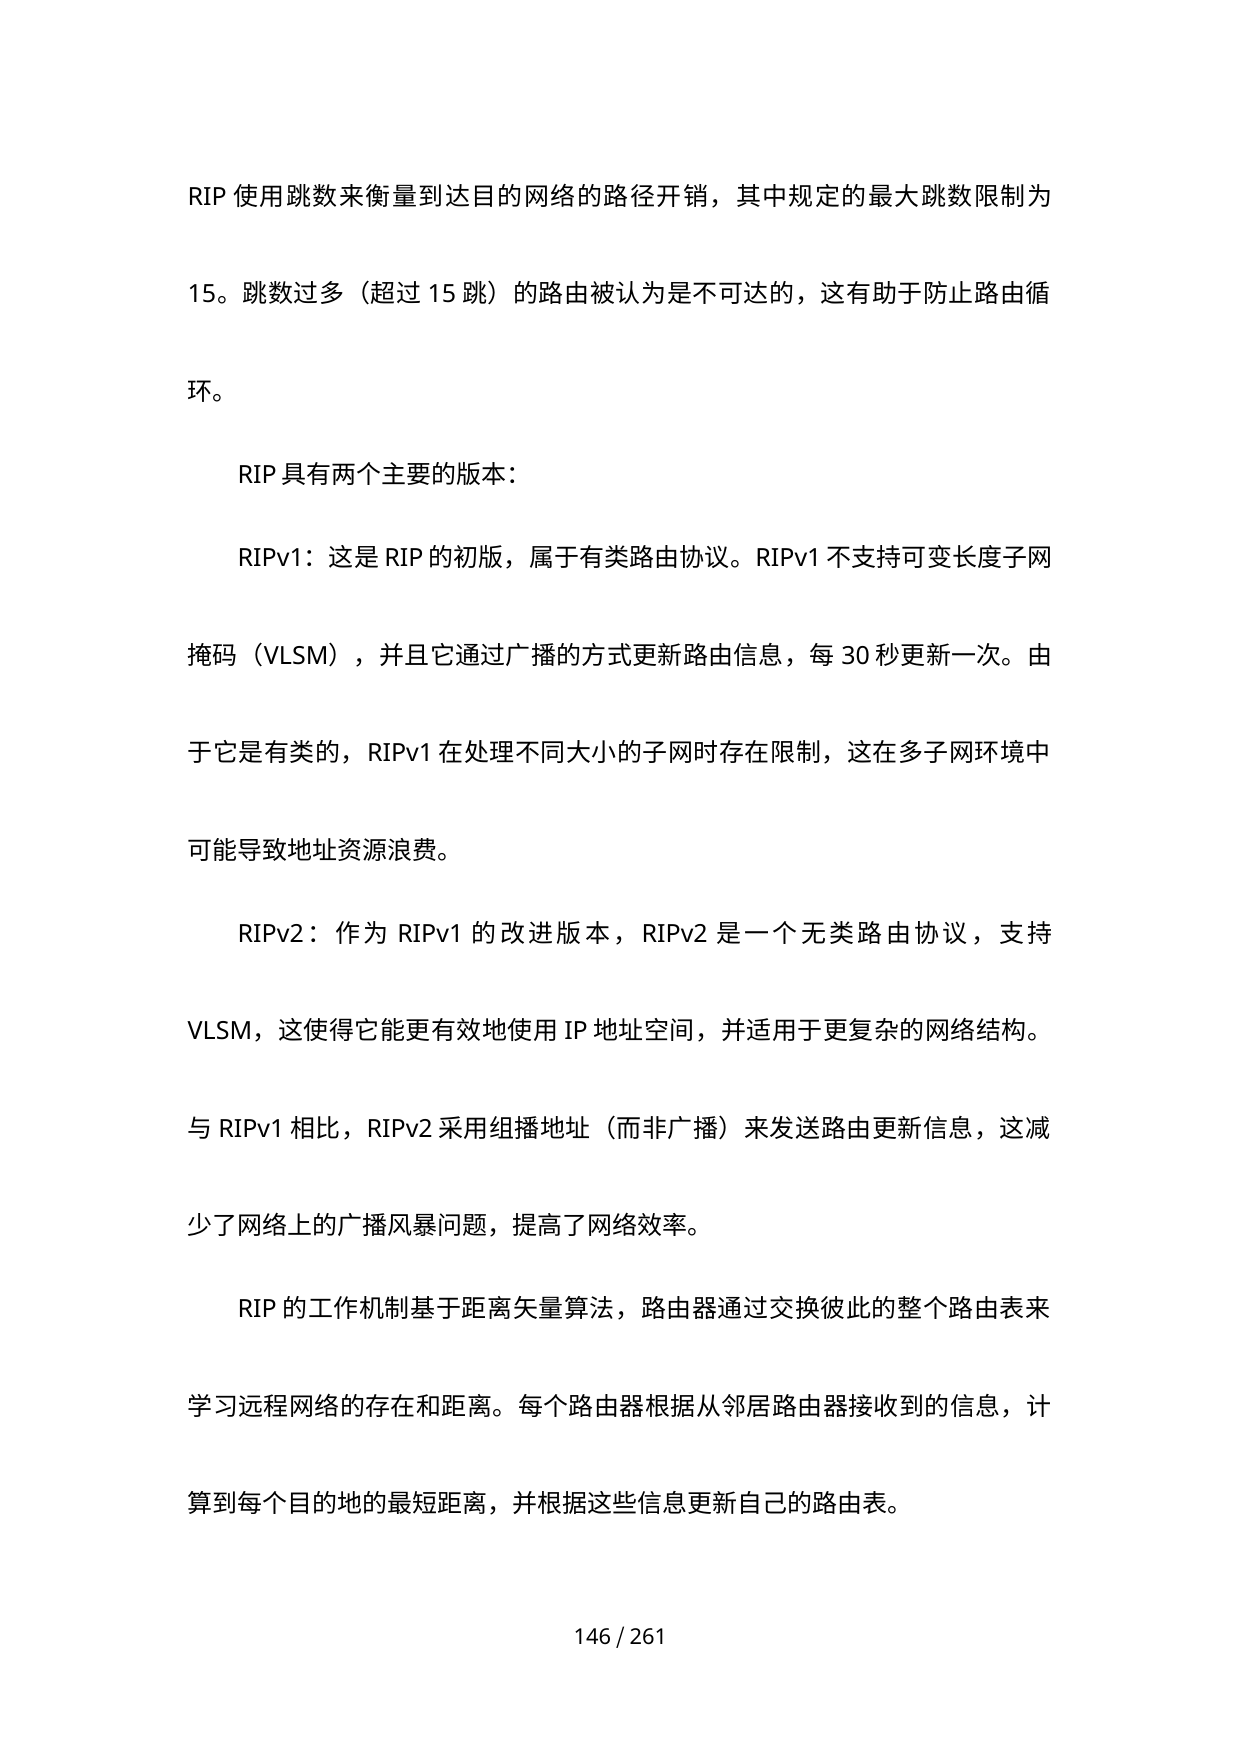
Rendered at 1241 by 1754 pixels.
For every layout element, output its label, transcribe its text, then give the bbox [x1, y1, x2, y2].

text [187, 162, 1053, 422]
text RIPv2：作为RIPv1的改进版本，RIPv2是一个无类路由协议，支持VLSM，这使得它能更有效地使用IP地址空间，并适用于更复杂的网络结构。与RIPv1相比，RIPv2采用组播地址（而非广播）来发送路由更新信息，这减少了网络上的广播风暴问题，提高了网络效率。 [187, 899, 1053, 1256]
text RIPv1：这是RIP的初版，属于有类路由协议。RIPv1不支持可变长度子网掩码（VLSM），并且它通过广播的方式更新路由信息，每30秒更新一次。由于它是有类的，RIPv1在处理不同大小的子网时存在限制，这在多子网环境中可能导致地址资源浪费。 [187, 523, 1053, 881]
text RIP具有两个主要的版本： [187, 440, 1053, 505]
text RIP的工作机制基于距离矢量算法，路由器通过交换彼此的整个路由表来学习远程网络的存在和距离。每个路由器根据从邻居路由器接收到的信息，计算到每个目的地的最短距离，并根据这些信息更新自己的路由表。 [187, 1274, 1053, 1534]
